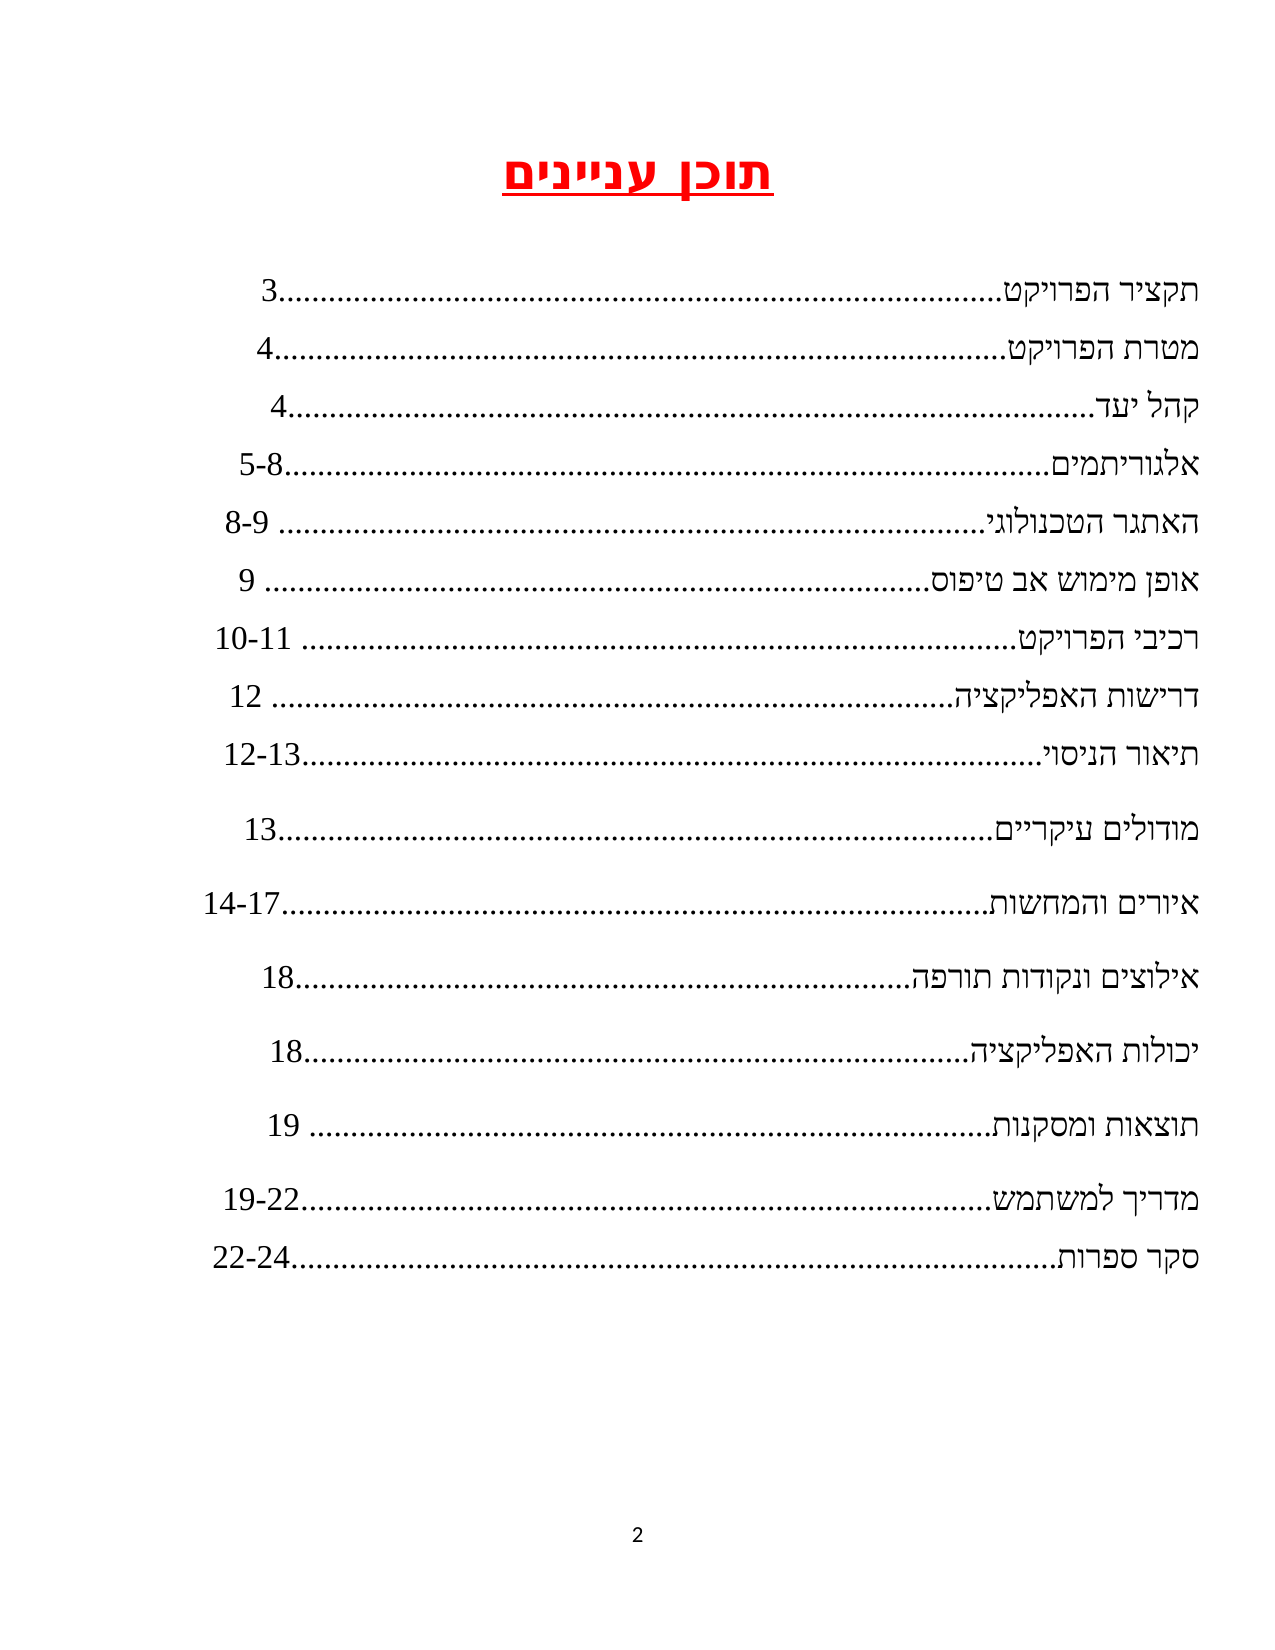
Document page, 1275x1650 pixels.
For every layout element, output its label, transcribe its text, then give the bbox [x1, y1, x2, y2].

text אלגוריתמים............................................................................................5-8 [75, 444, 1200, 483]
text יכולות האפליקציה................................................................................18 [75, 1031, 1200, 1070]
text האתגר הטכנולוגי..................................................................................... 8-9 [75, 503, 1200, 541]
text קהל יעד.................................................................................................4 [75, 387, 1200, 425]
text מודולים עיקריים......................................................................................13 [75, 809, 1200, 847]
text מטרת הפרויקט........................................................................................4 [75, 328, 1200, 367]
text תוכן עניינים [75, 143, 1200, 202]
text רכיבי הפרויקט...................................................................................... 10-11 [75, 619, 1200, 657]
text תקציר הפרויקט.......................................................................................3 [75, 271, 1200, 309]
text תיאור הניסוי.........................................................................................12-13 [75, 735, 1200, 773]
text תוצאות ומסקנות.................................................................................. 19 [75, 1106, 1200, 1144]
text מדריך למשתמש...................................................................................19-22 [75, 1180, 1200, 1218]
text איורים והמחשות.....................................................................................14-17 [75, 883, 1200, 921]
text סקר ספרות............................................................................................22-24 [75, 1238, 1200, 1276]
text דרישות האפליקציה.................................................................................. 12 [75, 677, 1200, 715]
text אילוצים ונקודות תורפה..........................................................................18 [75, 957, 1200, 996]
text אופן מימוש אב טיפוס................................................................................ 9 [75, 561, 1200, 599]
